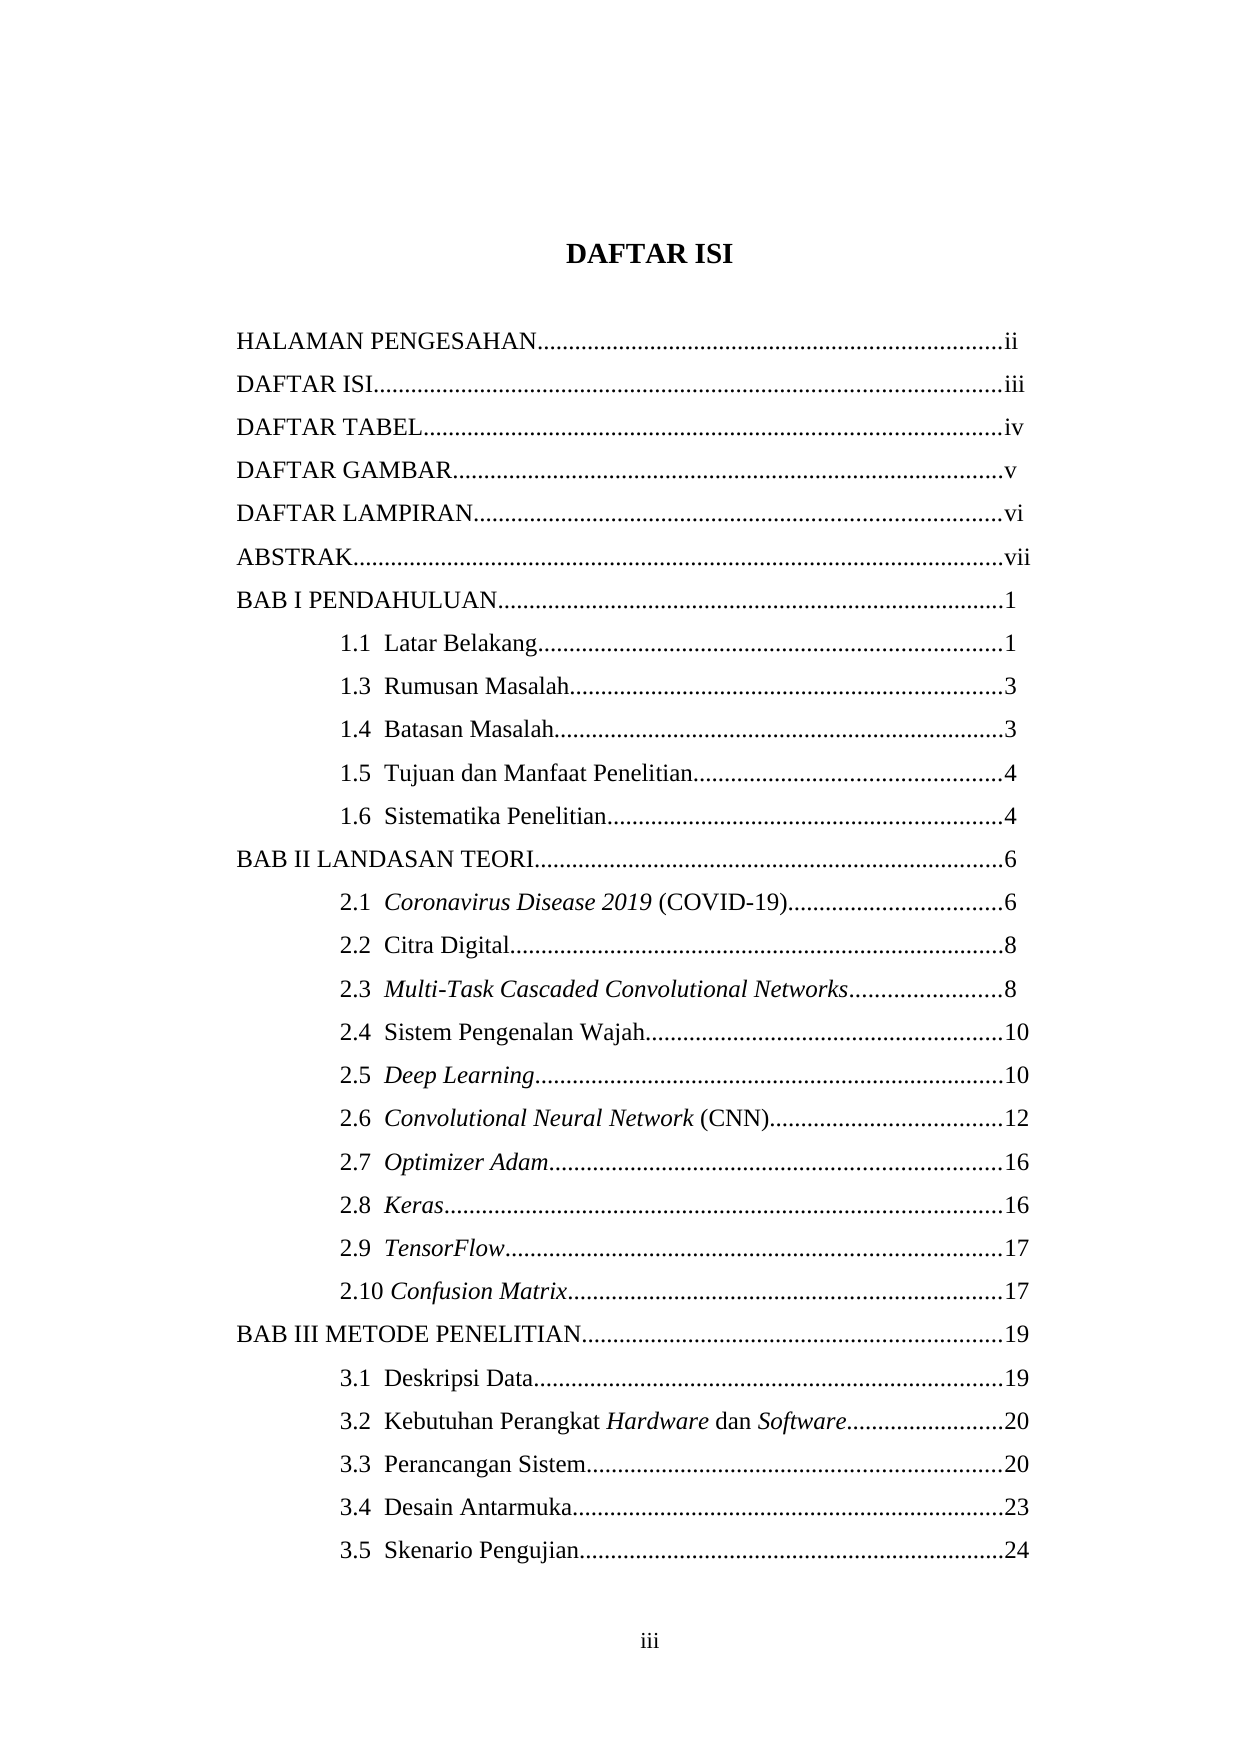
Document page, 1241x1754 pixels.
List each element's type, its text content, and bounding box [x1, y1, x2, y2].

text 1.5 Tujuan dan Manfaat Penelitian 4 [339, 758, 1063, 786]
text 2.6 Convolutional Neural Network (CNN) 12 [339, 1103, 1063, 1132]
text BAB I PENDAHULUAN 1 [236, 585, 1063, 613]
text 3.1 Deskripsi Data 19 [339, 1363, 1063, 1391]
text DAFTAR GAMBAR v [236, 455, 1063, 484]
subtitle DAFTAR ISI [236, 236, 1063, 270]
text HALAMAN PENGESAHAN ii [236, 326, 1063, 355]
text 2.8 Keras 16 [339, 1190, 1063, 1218]
text 3.4 Desain Antarmuka 23 [339, 1492, 1063, 1521]
text 1.6 Sistematika Penelitian 4 [339, 801, 1063, 829]
text 2.2 Citra Digital 8 [339, 930, 1063, 959]
text 3.5 Skenario Pengujian 24 [339, 1536, 1063, 1564]
text 1.1 Latar Belakang 1 [339, 628, 1063, 657]
text 2.10 Confusion Matrix 17 [339, 1276, 1063, 1305]
text BAB III METODE PENELITIAN 19 [236, 1319, 1063, 1348]
text 1.4 Batasan Masalah 3 [339, 714, 1063, 743]
text DAFTAR TABEL iv [236, 412, 1063, 441]
text DAFTAR ISI iii [236, 369, 1063, 398]
text 3.3 Perancangan Sistem 20 [339, 1449, 1063, 1478]
text 2.7 Optimizer Adam 16 [339, 1147, 1063, 1175]
text 1.3 Rumusan Masalah 3 [339, 671, 1063, 700]
text 2.9 TensorFlow 17 [339, 1233, 1063, 1262]
text 2.1 Coronavirus Disease 2019 (COVID-19) 6 [339, 887, 1063, 916]
text DAFTAR LAMPIRAN vi [236, 498, 1063, 527]
text 2.5 Deep Learning 10 [339, 1060, 1063, 1089]
text 2.4 Sistem Pengenalan Wajah 10 [339, 1017, 1063, 1046]
text BAB II LANDASAN TEORI 6 [236, 844, 1063, 873]
text 2.3 Multi-Task Cascaded Convolutional Networks 8 [339, 974, 1063, 1002]
text 3.2 Kebutuhan Perangkat Hardware dan Software 20 [339, 1406, 1063, 1434]
text ABSTRAK vii [236, 542, 1063, 570]
